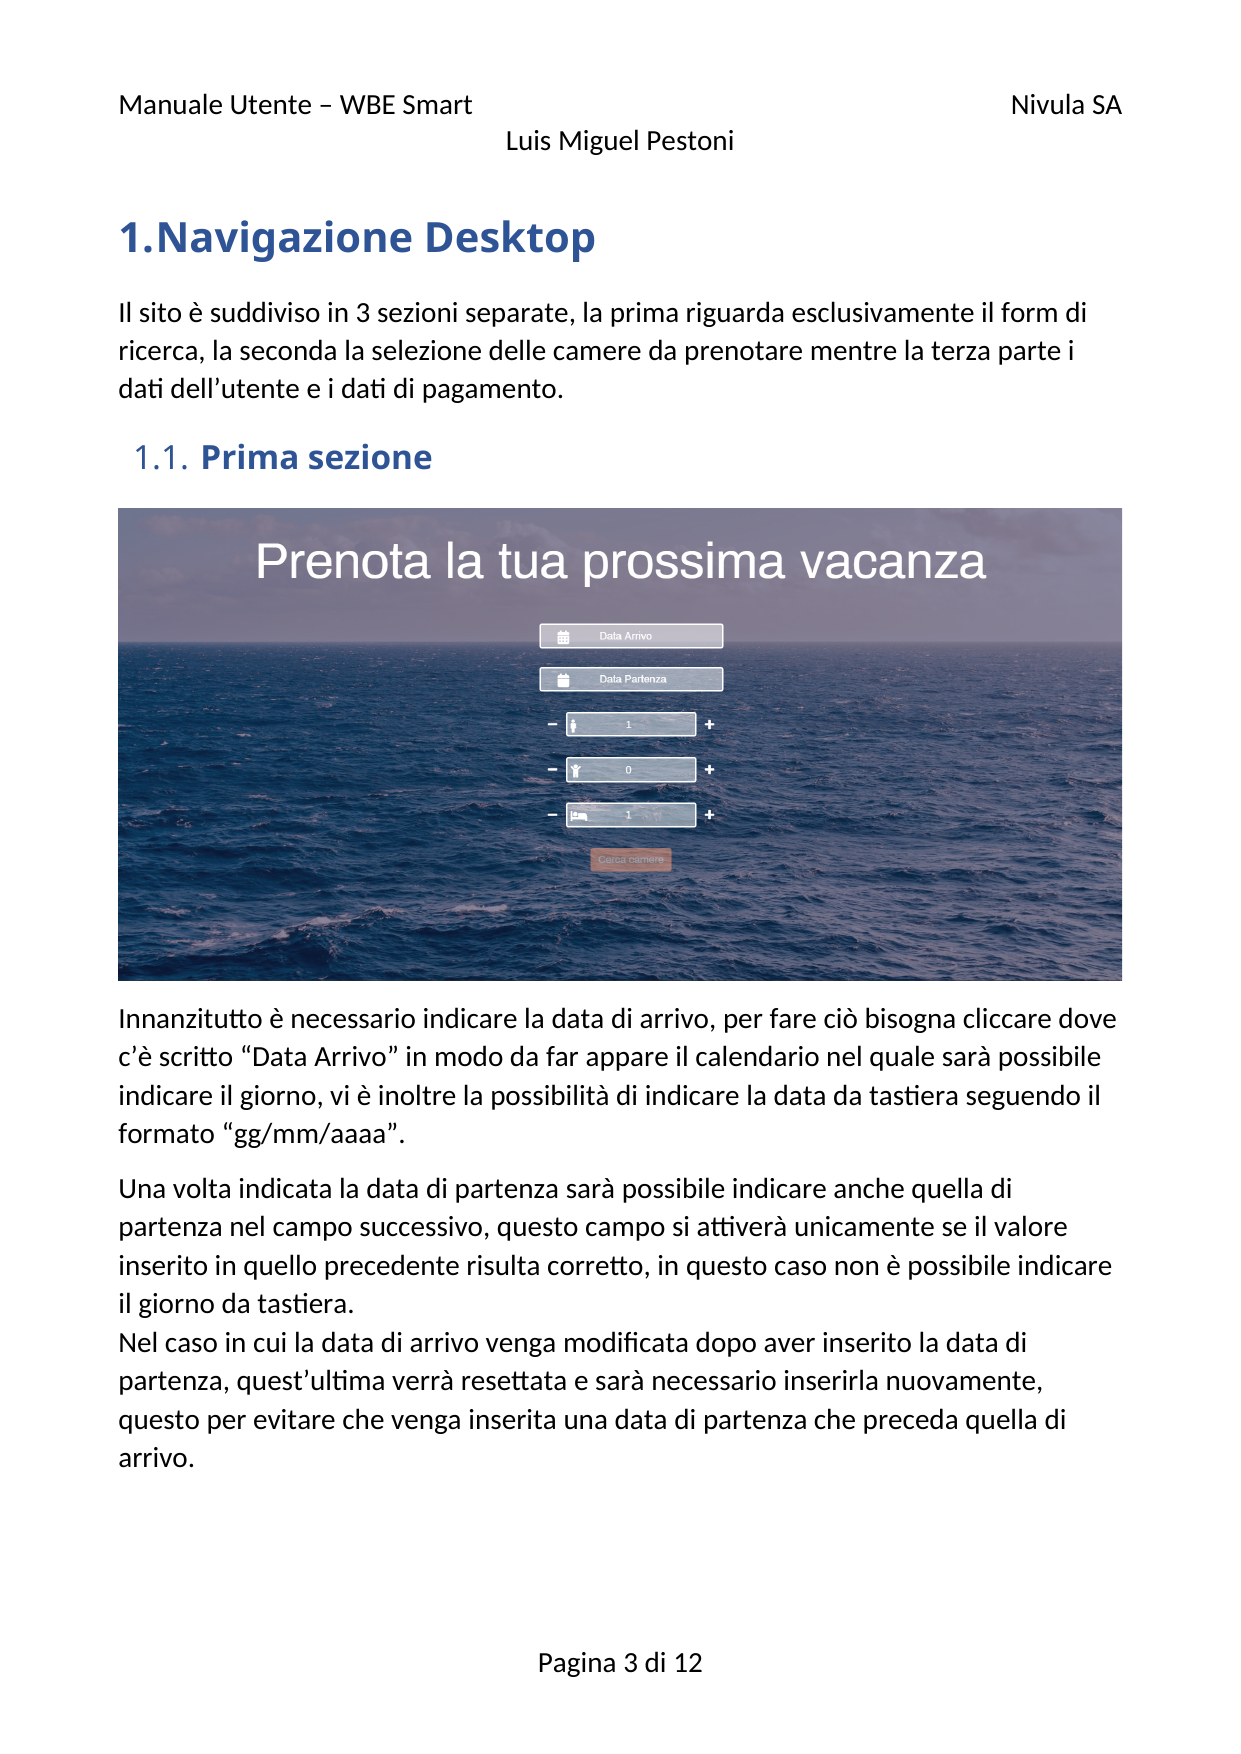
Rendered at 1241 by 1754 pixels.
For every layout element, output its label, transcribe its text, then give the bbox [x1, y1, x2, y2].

text Il sito è suddiviso in 3 sezioni separate, la prima riguarda esclusivamente il form di ricerca, la seconda la selezione delle camere da prenotare mentre la terza parte i dati dell’utente e i dati di pagamento. [118, 294, 1122, 406]
picture [118, 508, 1123, 981]
subtitle Navigazione Desktop [118, 207, 1122, 264]
text Innanzitutto è necessario indicare la data di arrivo, per fare ciò bisogna cliccare dove c’è scritto “Data Arrivo” in modo da far appare il calendario nel quale sarà possibile indicare il giorno, vi è inoltre la possibilità di indicare la data da tastiera seguendo il formato “gg/mm/aaaa”. [118, 1000, 1122, 1151]
subtitle Prima sezione [133, 434, 1122, 479]
text Una volta indicata la data di partenza sarà possibile indicare anche quella di partenza nel campo successivo, questo campo si attiverà unicamente se il valore inserito in quello precedente risulta corretto, in questo caso non è possibile indicare il giorno da tastiera. Nel caso in cui la data di arrivo venga modificata dopo aver inserito la data di partenza, quest’ultima verrà resettata e sarà necessario inserirla nuovamente, questo per evitare che venga inserita una data di partenza che preceda quella di arrivo. [118, 1170, 1122, 1475]
